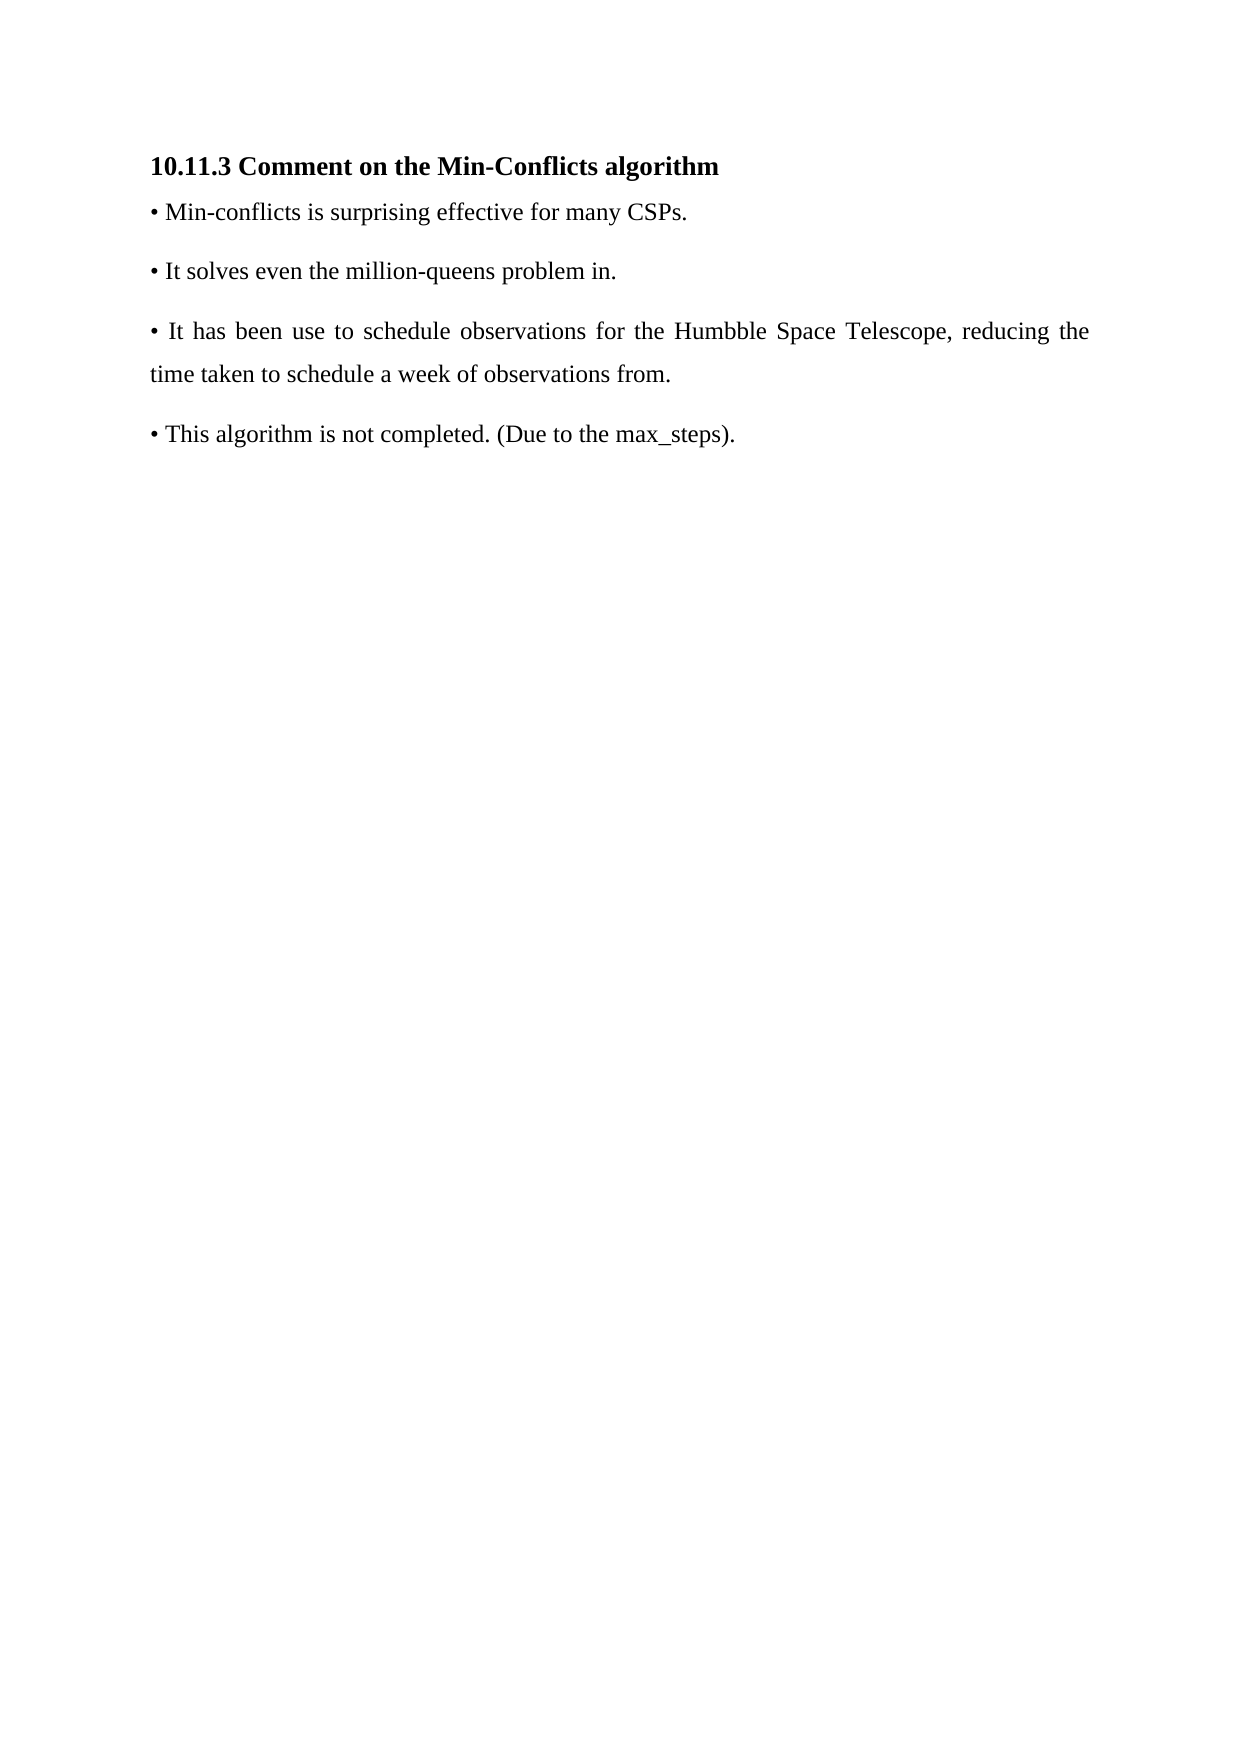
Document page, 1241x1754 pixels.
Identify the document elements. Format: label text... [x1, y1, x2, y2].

text • It solves even the million-queens problem in. [150, 256, 1090, 285]
text • Min-conflicts is surprising effective for many CSPs. [150, 197, 1090, 225]
text • This algorithm is not completed. (Due to the max_steps). [150, 419, 1090, 448]
subtitle 10.11.3 Comment on the Min-Conflicts algorithm [150, 150, 1090, 181]
text • It has been use to schedule observations for the Humbble Space Telescope, reducing the time taken to schedule a week of observations from. [150, 316, 1090, 388]
